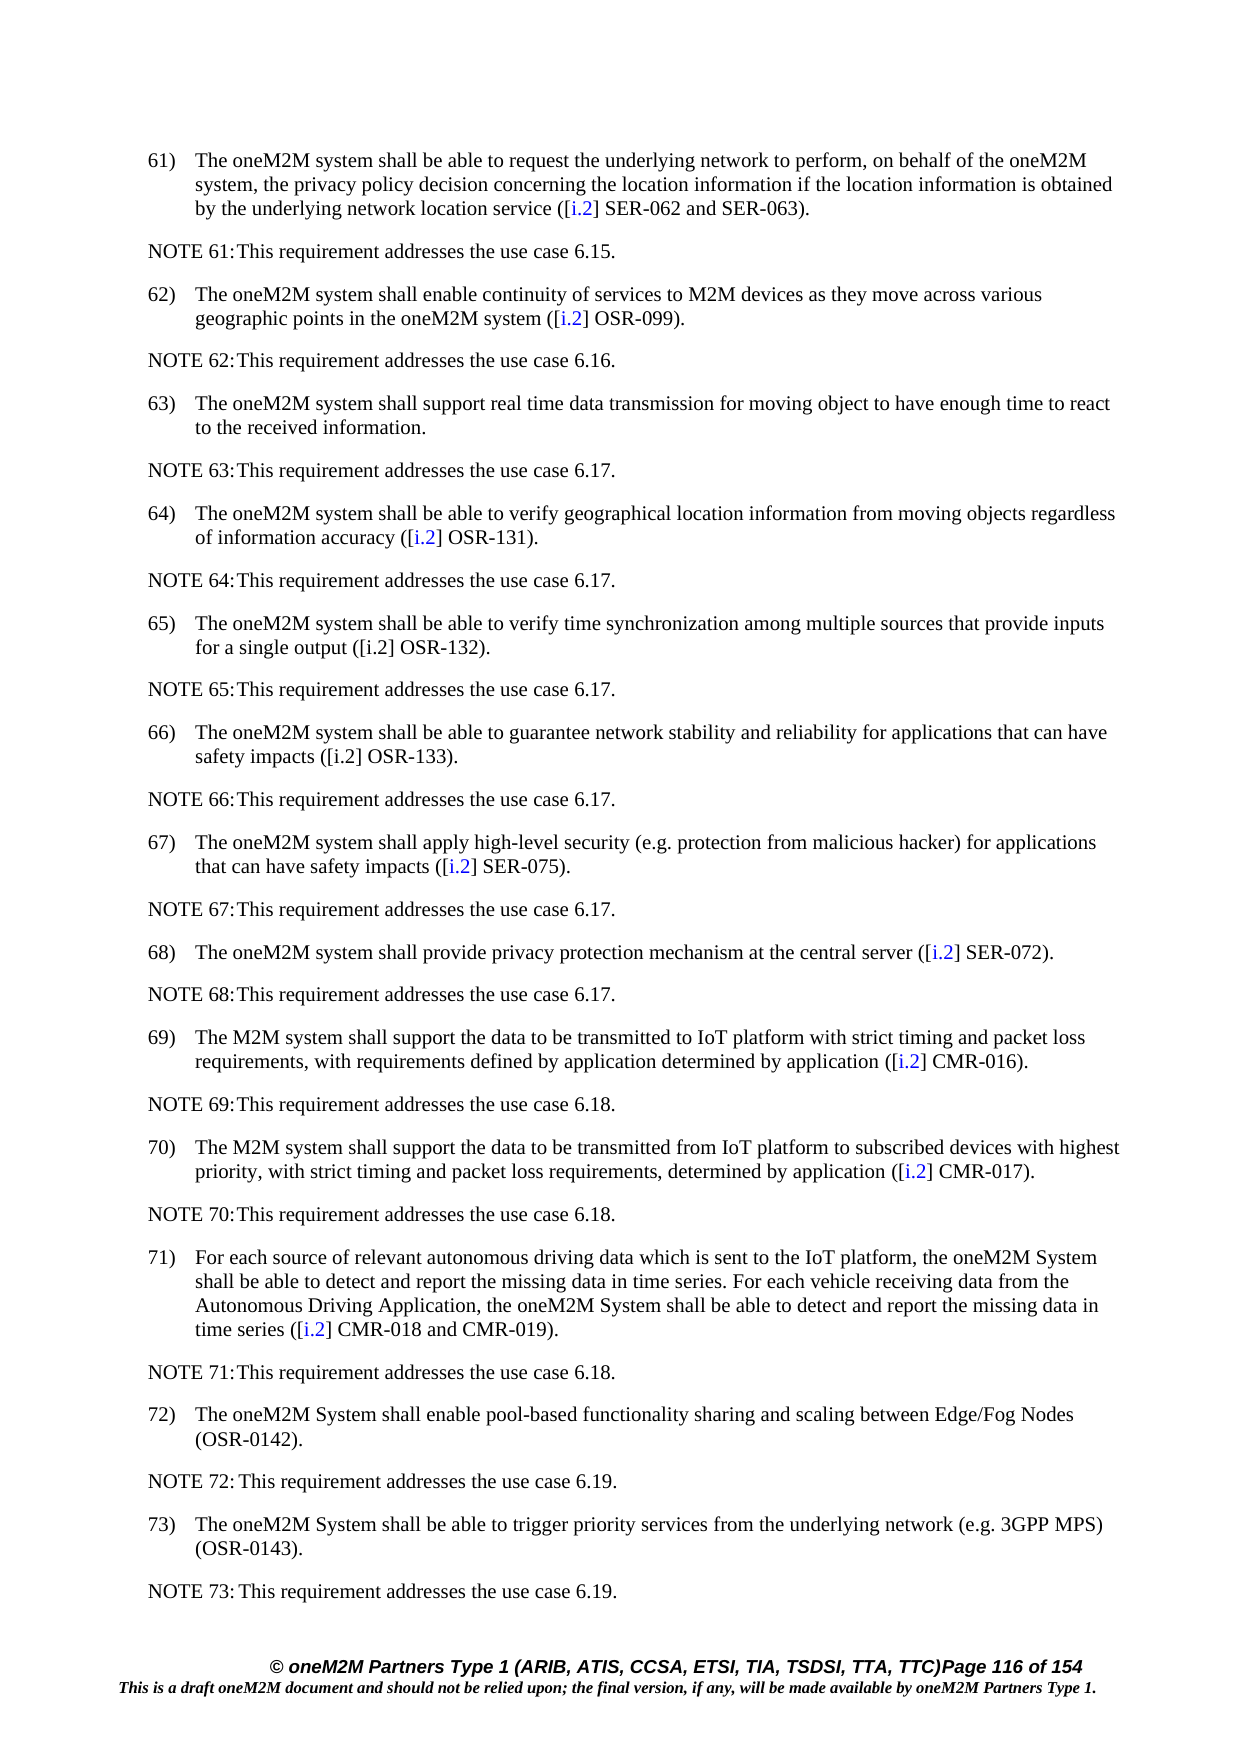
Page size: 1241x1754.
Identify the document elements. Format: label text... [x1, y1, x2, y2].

text The oneM2M system shall enable continuity of services to M2M devices as they move across various geographic points in the oneM2M system ([i.2] OSR-099). [148, 281, 1122, 329]
text NOTE 63: This requirement addresses the use case 6.17. [148, 458, 1122, 482]
text The M2M system shall support the data to be transmitted to IoT platform with strict timing and packet loss requirements, with requirements defined by application determined by application ([i.2] CMR-016). [148, 1025, 1122, 1073]
text NOTE 71: This requirement addresses the use case 6.18. [148, 1359, 1122, 1384]
text NOTE 62: This requirement addresses the use case 6.16. [148, 348, 1122, 372]
text The oneM2M System shall be able to trigger priority services from the underlying network (e.g. 3GPP MPS) (OSR-0143). [148, 1512, 1122, 1560]
text The oneM2M system shall apply high-level security (e.g. protection from malicious hacker) for applications that can have safety impacts ([i.2] SER-075). [148, 830, 1122, 878]
list NOTE 72: This requirement addresses the use case 6.19. [148, 1469, 1122, 1493]
text NOTE 67: This requirement addresses the use case 6.17. [148, 897, 1122, 921]
list NOTE 73: This requirement addresses the use case 6.19. [148, 1579, 1122, 1603]
text The oneM2M system shall be able to verify time synchronization among multiple sources that provide inputs for a single output ([i.2] OSR-132). [148, 611, 1122, 659]
text For each source of relevant autonomous driving data which is sent to the IoT platform, the oneM2M System shall be able to detect and report the missing data in time series. For each vehicle receiving data from the Autonomous Driving Application, the oneM2M System shall be able to detect and report the missing data in time series ([i.2] CMR-018 and CMR-019). [148, 1244, 1122, 1341]
text NOTE 65: This requirement addresses the use case 6.17. [148, 677, 1122, 701]
text The oneM2M system shall be able to verify geographical location information from moving objects regardless of information accuracy ([i.2] OSR-131). [148, 501, 1122, 549]
text The oneM2M System shall enable pool-based functionality sharing and scaling between Edge/Fog Nodes (OSR-0142). [148, 1402, 1122, 1451]
text The oneM2M system shall be able to guarantee network stability and reliability for applications that can have safety impacts ([i.2] OSR-133). [148, 720, 1122, 768]
text The oneM2M system shall support real time data transmission for moving object to have enough time to react to the received information. [148, 391, 1122, 439]
text NOTE 69: This requirement addresses the use case 6.18. [148, 1092, 1122, 1116]
text The oneM2M system shall provide privacy protection mechanism at the central server ([i.2] SER-072). [148, 939, 1122, 964]
text The oneM2M system shall be able to request the underlying network to perform, on behalf of the oneM2M system, the privacy policy decision concerning the location information if the location information is obtained by the underlying network location service ([i.2] SER-062 and SER-063). [148, 148, 1122, 220]
text The M2M system shall support the data to be transmitted from IoT platform to subscribed devices with highest priority, with strict timing and packet loss requirements, determined by application ([i.2] CMR-017). [148, 1135, 1122, 1183]
text NOTE 66: This requirement addresses the use case 6.17. [148, 787, 1122, 811]
text NOTE 70: This requirement addresses the use case 6.18. [148, 1202, 1122, 1226]
text NOTE 61: This requirement addresses the use case 6.15. [148, 239, 1122, 263]
text NOTE 68: This requirement addresses the use case 6.17. [148, 982, 1122, 1006]
text NOTE 64: This requirement addresses the use case 6.17. [148, 568, 1122, 592]
